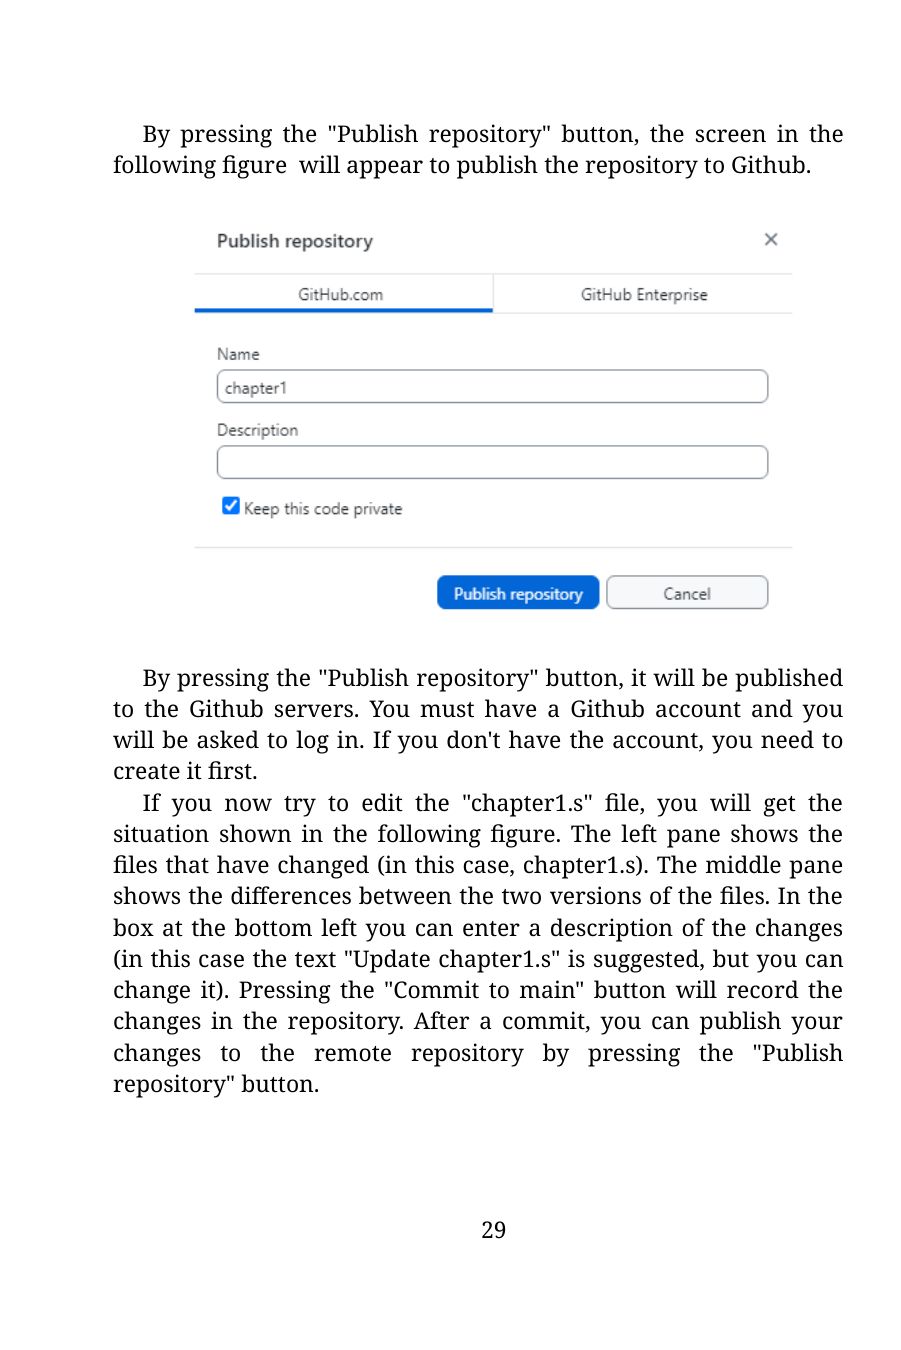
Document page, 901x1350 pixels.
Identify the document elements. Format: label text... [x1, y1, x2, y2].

text By pressing the "Publish repository" button, it will be published to the Github servers. You must have a Github account and you will be asked to log in. If you don't have the account, you need to create it first. [113, 661, 844, 786]
text If you now try to edit the "chapter1.s" file, you will get the situation shown in the following figure. The left pane shows the files that have changed (in this case, chapter1.s). The middle pane shows the differences between the two versions of the files. In the box at the bottom left you can enter a description of the changes (in this case the text "Update chapter1.s" is suggested, but you can change it). Pressing the "Commit to main" button will record the changes in the repository. After a commit, you can publish your changes to the remote repository by pressing the "Publish repository" button. [113, 786, 844, 1099]
text By pressing the "Publish repository" button, the screen in the following figure will appear to publish the repository to Github. [113, 118, 844, 181]
picture [194, 211, 793, 631]
